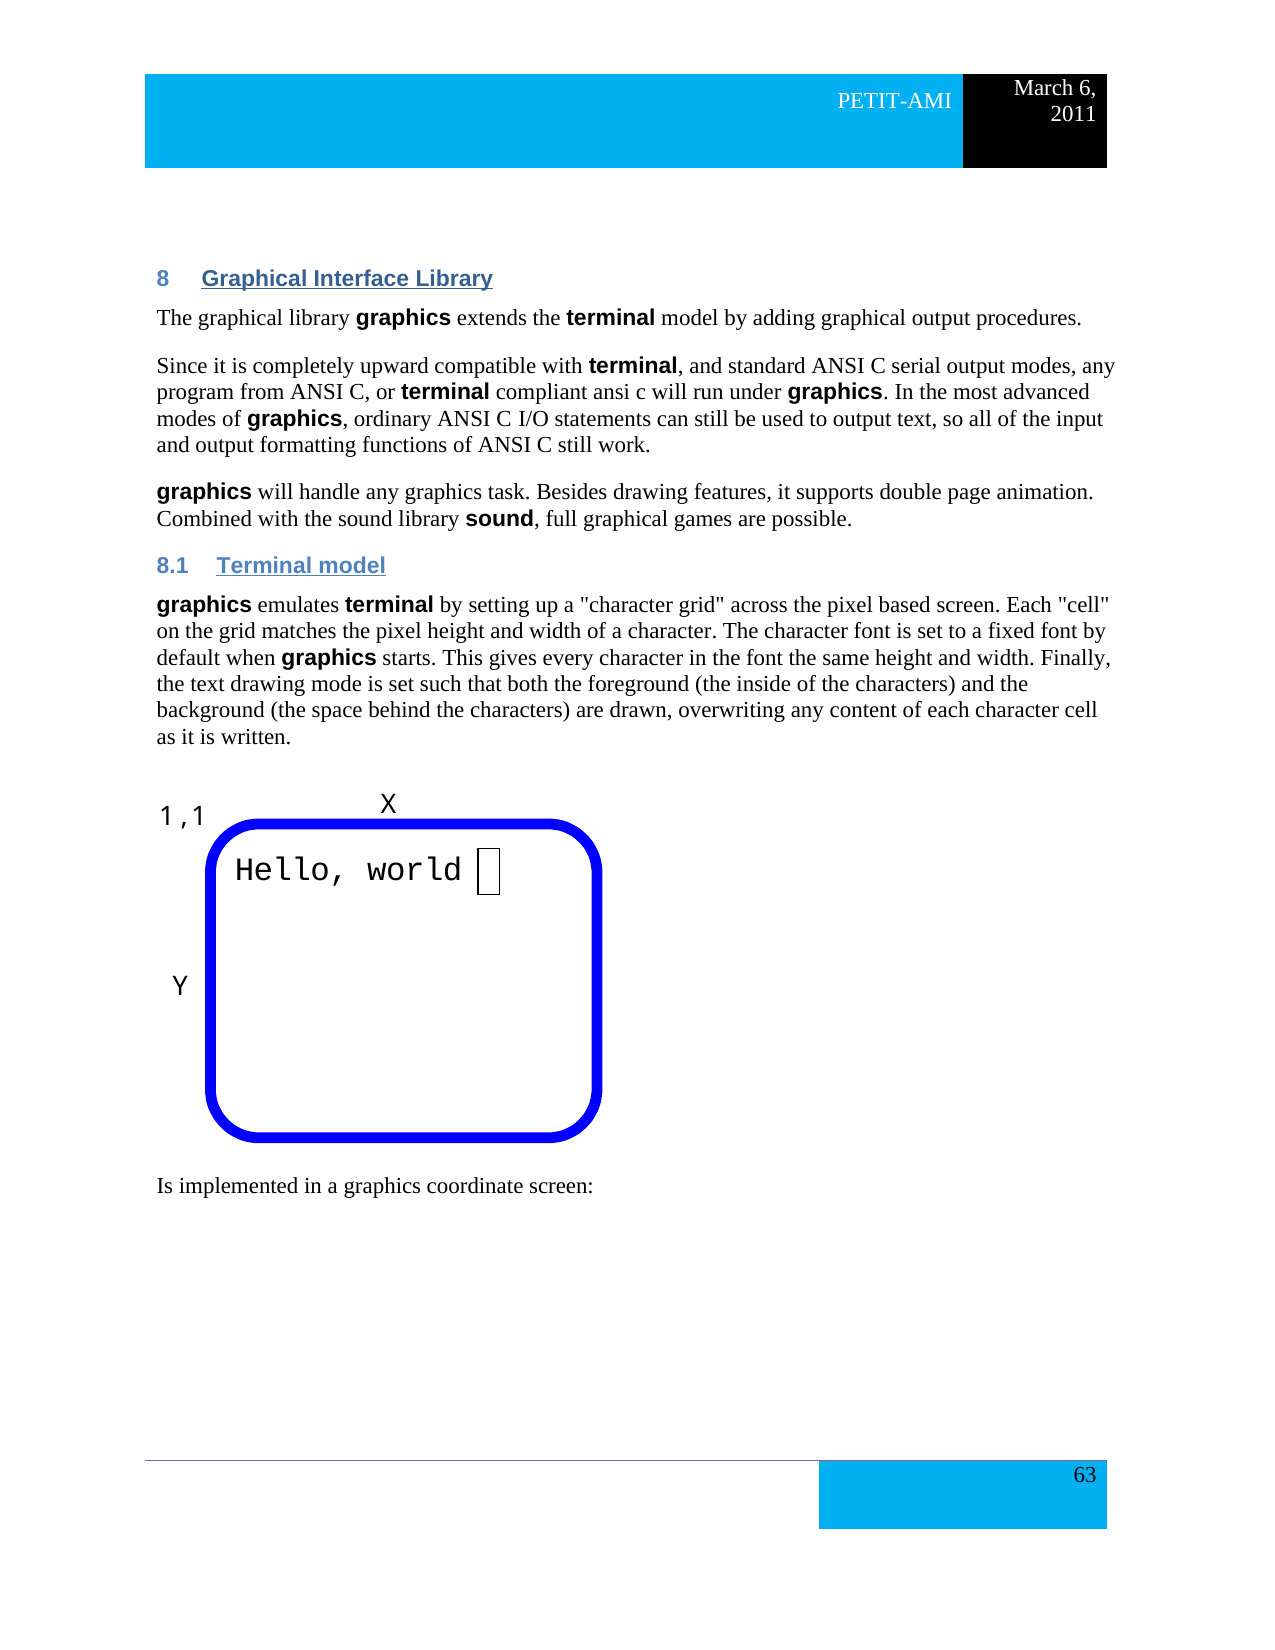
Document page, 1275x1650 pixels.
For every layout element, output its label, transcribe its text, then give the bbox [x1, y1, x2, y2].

subtitle Graphical Interface Library [156, 265, 1118, 292]
subtitle Terminal model [156, 552, 1118, 578]
text graphics will handle any graphics task. Besides drawing features, it supports double page animation. Combined with the sound library sound, full graphical games are possible. [156, 478, 1118, 531]
text graphics emulates terminal by setting up a "character grid" across the pixel based screen. Each "cell" on the grid matches the pixel height and width of a character. The character font is set to a fixed font by default when graphics starts. This gives every character in the font the same height and width. Finally, the text drawing mode is set such that both the foreground (the inside of the characters) and the background (the space behind the characters) are drawn, overwriting any content of each character cell as it is written. [156, 591, 1118, 749]
text Since it is completely upward compatible with terminal, and standard ANSI C serial output modes, any program from ANSI C, or terminal compliant ansi c will run under graphics. In the most advanced modes of graphics, ordinary ANSI C I/O statements can still be used to output text, so all of the input and output formatting functions of ANSI C still work. [156, 352, 1118, 457]
text Is implemented in a graphics coordinate screen: [156, 1172, 1118, 1198]
text The graphical library graphics extends the terminal model by adding graphical output procedures. [156, 304, 1118, 331]
